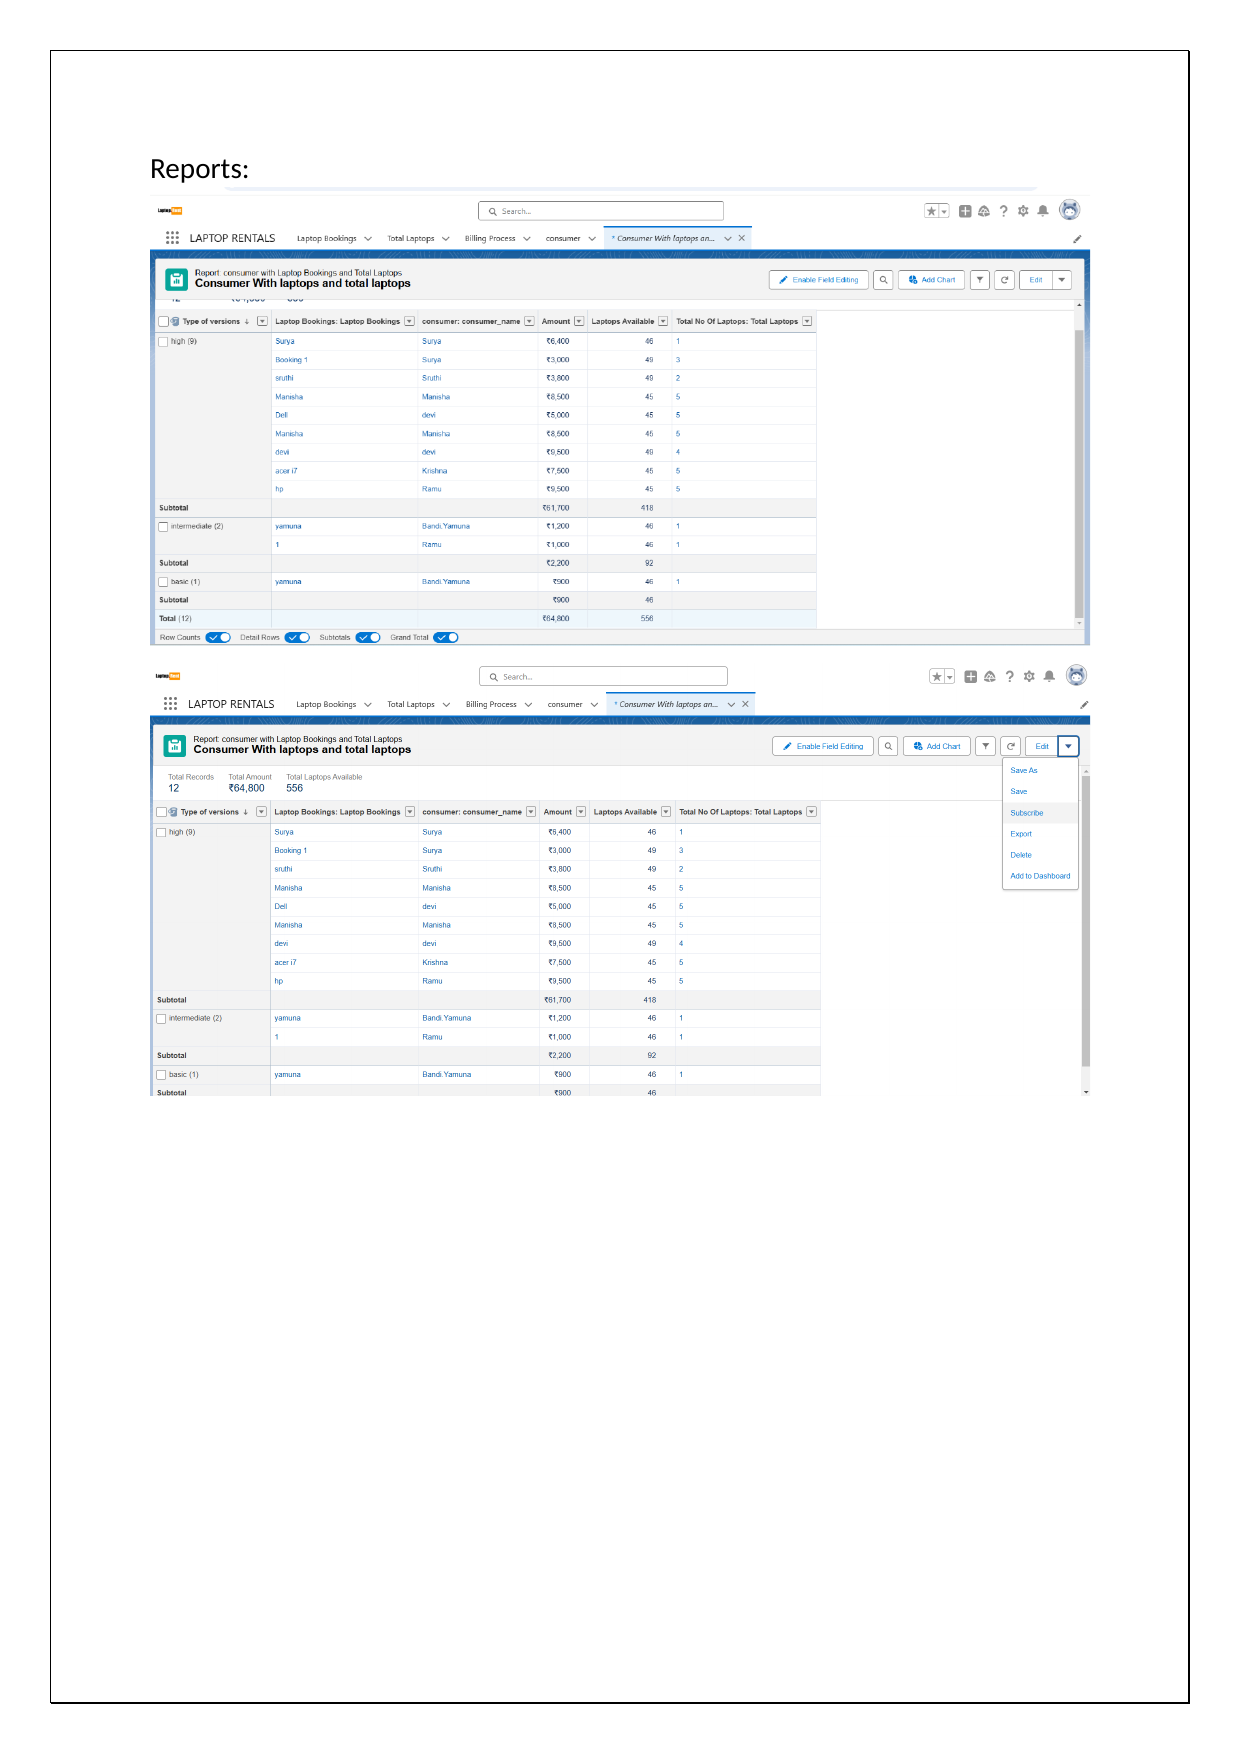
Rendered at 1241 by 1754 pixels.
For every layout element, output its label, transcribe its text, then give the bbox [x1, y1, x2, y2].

picture [150, 187, 1091, 646]
text Reports: [150, 150, 1089, 187]
picture [150, 663, 1091, 1096]
